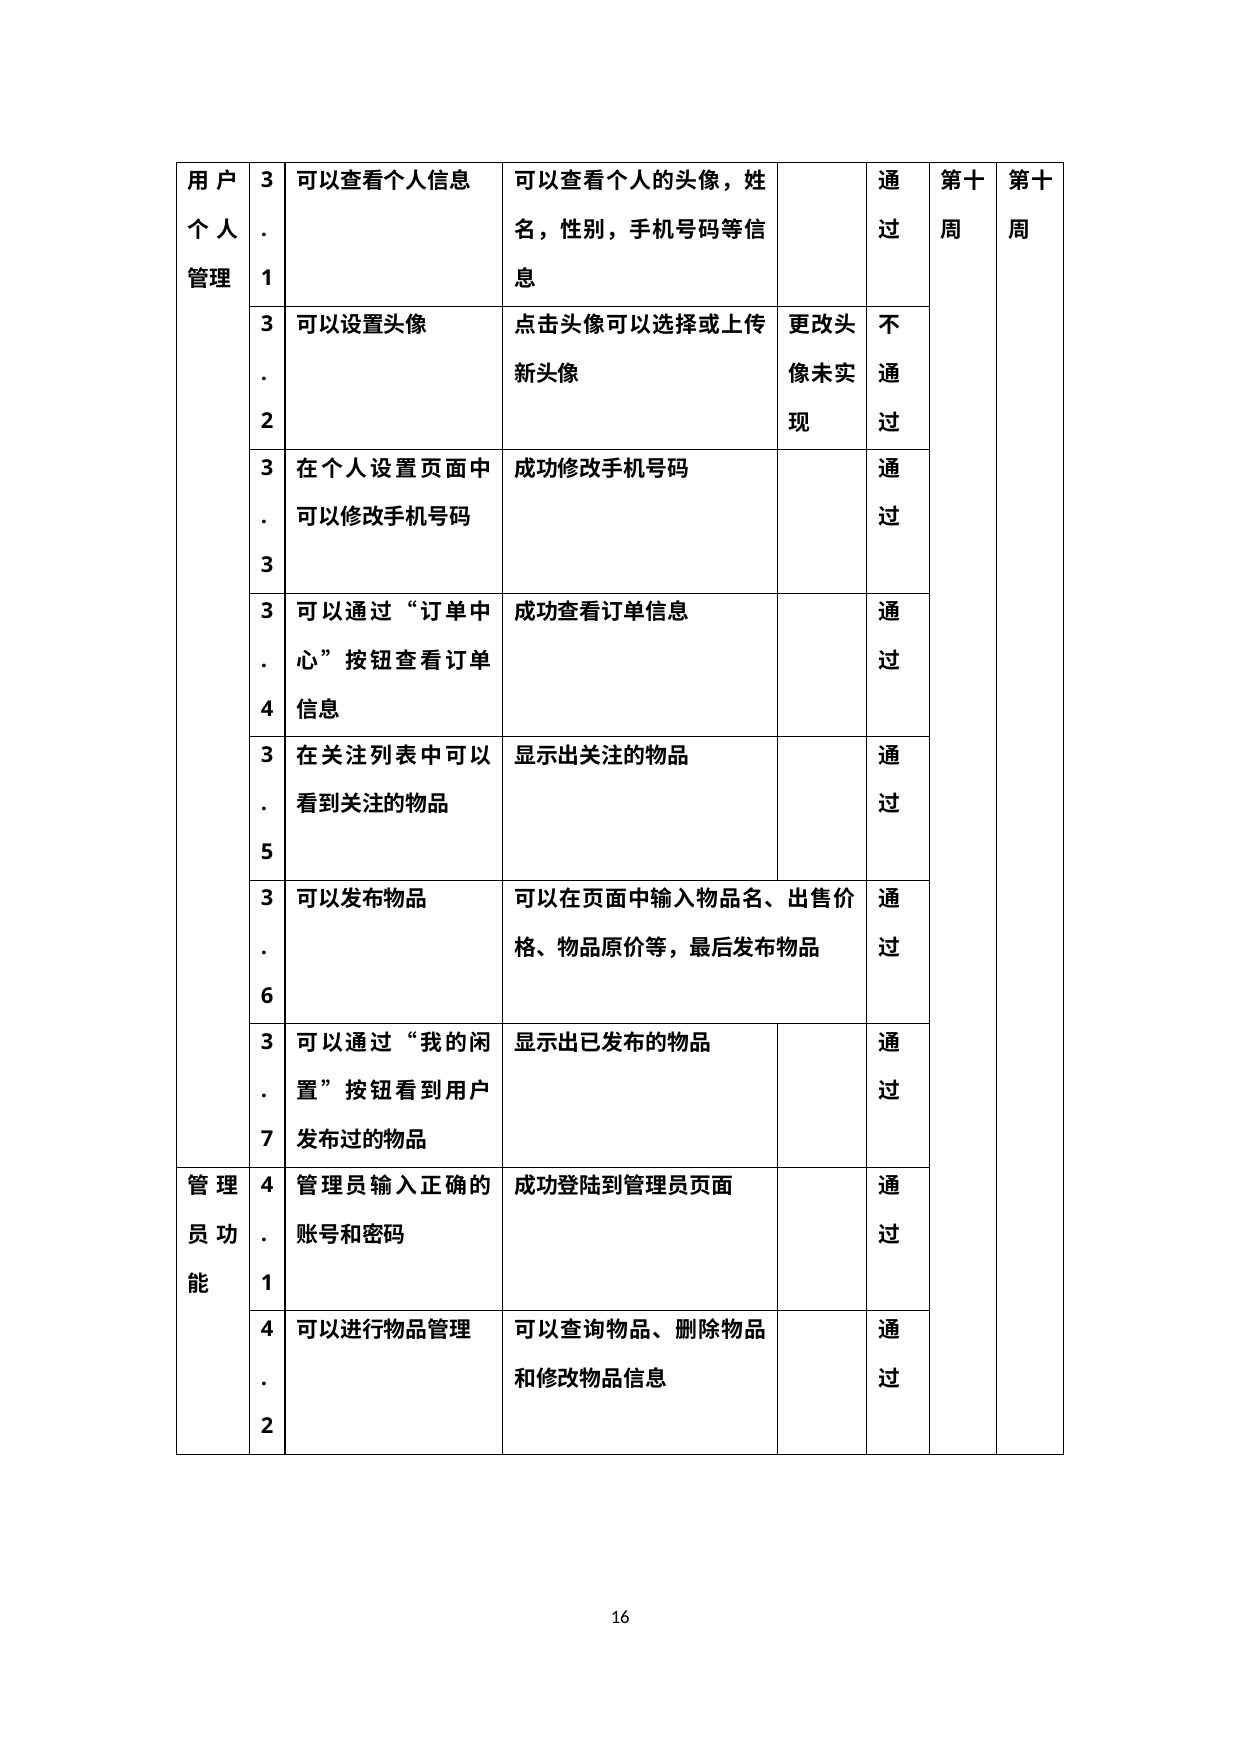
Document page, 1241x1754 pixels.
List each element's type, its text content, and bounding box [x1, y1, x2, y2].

table_cell 用户个人管理 [177, 163, 249, 1167]
table_cell 通过 [867, 1024, 929, 1167]
table_cell 不通过 [867, 307, 929, 449]
table_cell 3.5 [250, 737, 284, 880]
table_cell 4.1 [250, 1168, 284, 1310]
table_cell 点击头像可以选择或上传新头像 [503, 307, 777, 449]
table_cell 可以通过“我的闲置”按钮看到用户发布过的物品 [286, 1024, 502, 1167]
table_cell 3.6 [250, 881, 284, 1023]
table_cell 可以查看个人的头像，姓名，性别，手机号码等信息 [503, 163, 777, 306]
table_cell 3.4 [250, 594, 284, 736]
table_cell 管理员输入正确的账号和密码 [286, 1168, 502, 1310]
table_cell 可以发布物品 [286, 881, 502, 1023]
table_cell 在个人设置页面中可以修改手机号码 [286, 450, 502, 593]
table_cell 3.2 [250, 307, 284, 449]
table_cell 通过 [867, 881, 929, 1023]
table_cell 通过 [867, 1311, 929, 1454]
table_cell 可以设置头像 [286, 307, 502, 449]
table_cell 可以进行物品管理 [286, 1311, 502, 1454]
table_cell 在关注列表中可以看到关注的物品 [286, 737, 502, 880]
table_cell 通过 [867, 1168, 929, 1310]
table_cell 成功登陆到管理员页面 [503, 1168, 777, 1310]
table_cell 通过 [867, 163, 929, 306]
table_cell [778, 737, 866, 880]
table_cell 3.1 [250, 163, 284, 306]
table_cell [778, 163, 866, 306]
table_cell 第十周 [930, 163, 996, 1454]
table_cell 可以查询物品、删除物品和修改物品信息 [503, 1311, 777, 1454]
table_cell [778, 450, 866, 593]
table_cell 通过 [867, 594, 929, 736]
table_cell 显示出已发布的物品 [503, 1024, 777, 1167]
table_cell 第十周 [997, 163, 1063, 1454]
table_cell 通过 [867, 737, 929, 880]
table_cell 显示出关注的物品 [503, 737, 777, 880]
table_cell 4.2 [250, 1311, 284, 1454]
table_cell [778, 1024, 866, 1167]
table_cell 可以查看个人信息 [286, 163, 502, 306]
table_cell 成功修改手机号码 [503, 450, 777, 593]
table_cell 管理员功能 [177, 1168, 249, 1454]
table_cell 更改头像未实现 [778, 307, 866, 449]
table_cell [778, 1311, 866, 1454]
table_cell [778, 594, 866, 736]
table_cell 3.3 [250, 450, 284, 593]
table_cell 成功查看订单信息 [503, 594, 777, 736]
table_cell 3.7 [250, 1024, 284, 1167]
table_cell [778, 1168, 866, 1310]
table_cell 可以通过“订单中心”按钮查看订单信息 [286, 594, 502, 736]
table_cell 通过 [867, 450, 929, 593]
table_cell 可以在页面中输入物品名、出售价格、物品原价等，最后发布物品 [503, 881, 866, 1023]
